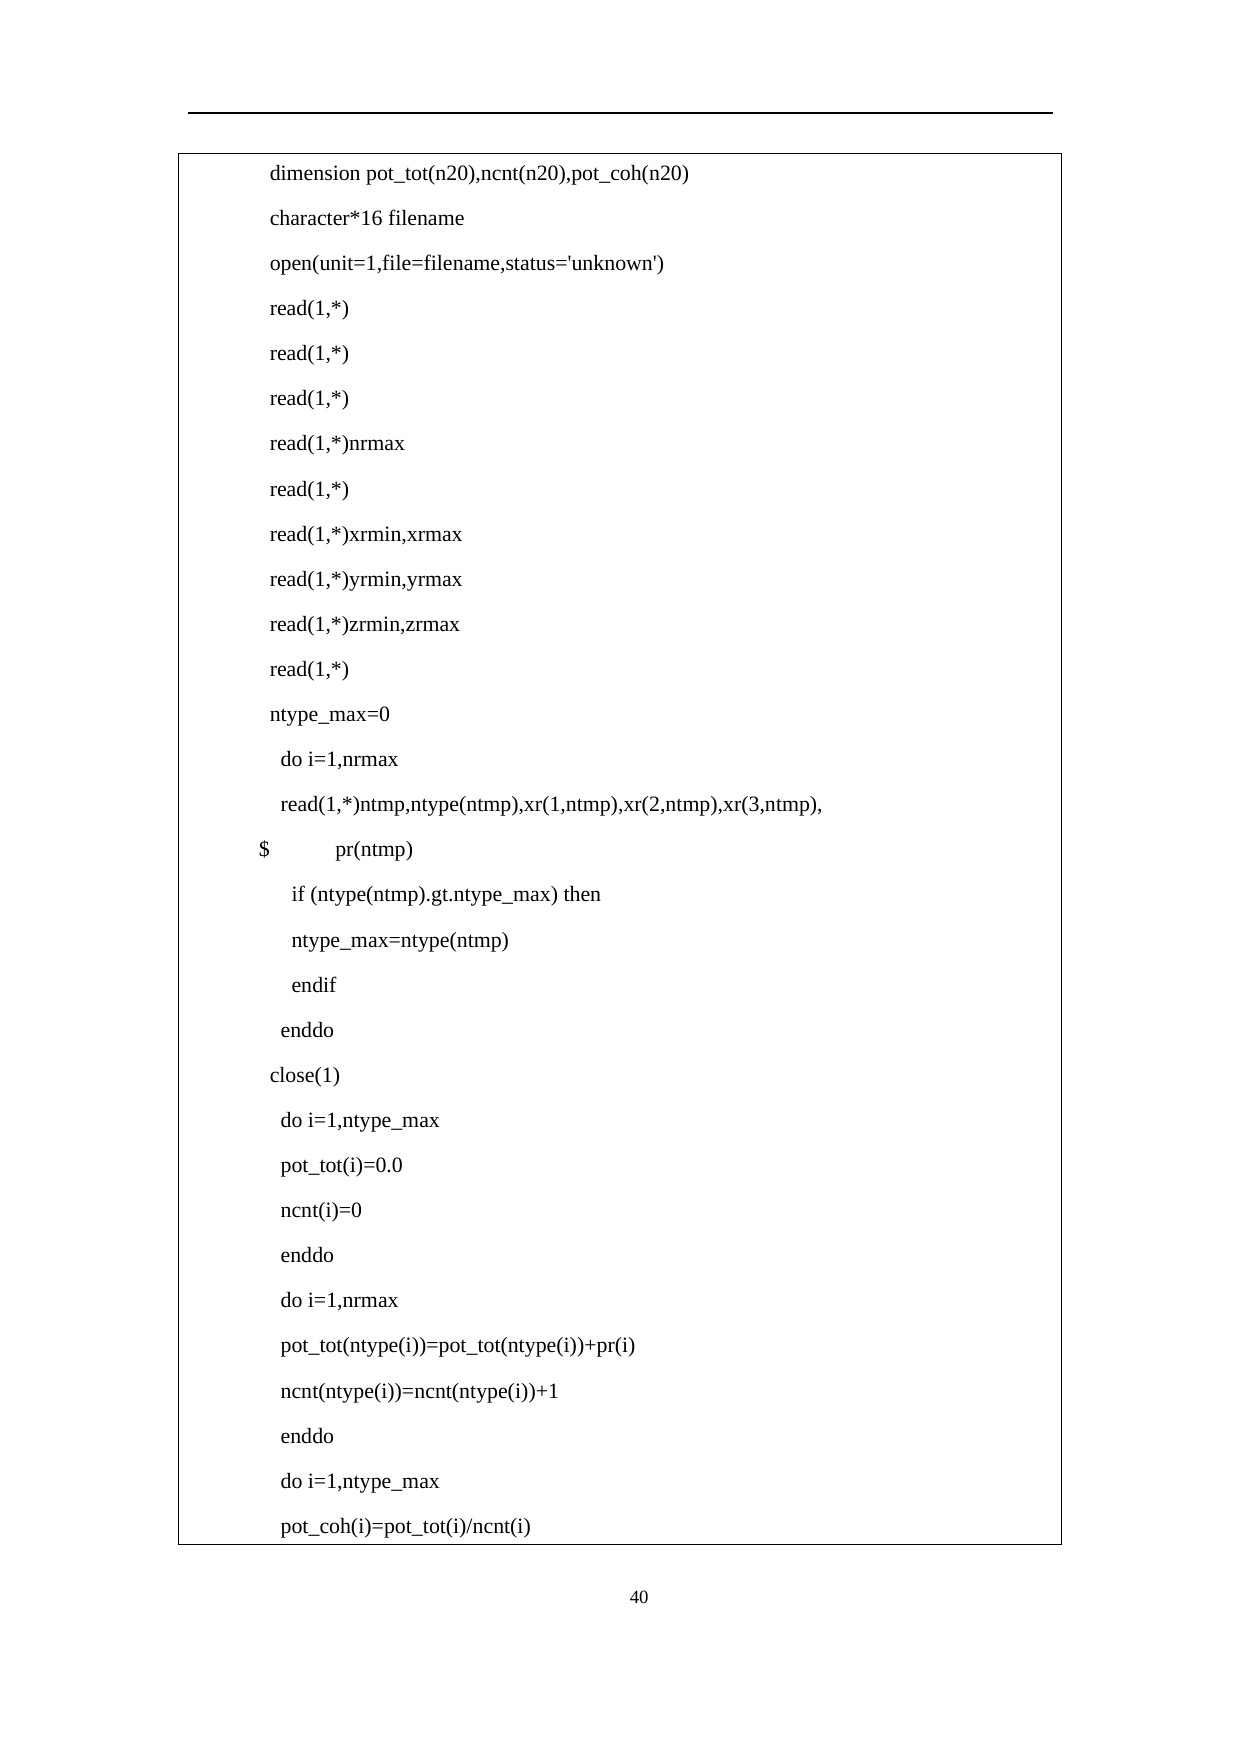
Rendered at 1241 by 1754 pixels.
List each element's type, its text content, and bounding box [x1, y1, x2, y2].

text do i=1,ntype_max [179, 1461, 1061, 1497]
text ntype_max=0 [179, 694, 1061, 730]
text read(1,*) [179, 469, 1061, 504]
text if (ntype(ntmp).gt.ntype_max) then [179, 875, 1061, 910]
text $ pr(ntmp) [179, 829, 1061, 865]
text enddo [179, 1010, 1061, 1046]
text pot_tot(i)=0.0 [179, 1145, 1061, 1181]
text pot_coh(i)=pot_tot(i)/ncnt(i) [179, 1506, 1061, 1544]
text read(1,*)ntmp,ntype(ntmp),xr(1,ntmp),xr(2,ntmp),xr(3,ntmp), [179, 784, 1061, 820]
text dimension pot_tot(n20),ncnt(n20),pot_coh(n20) [179, 154, 1061, 189]
text read(1,*)nrmax [179, 424, 1061, 459]
text open(unit=1,file=filename,status='unknown') [179, 243, 1061, 279]
text pot_tot(ntype(i))=pot_tot(ntype(i))+pr(i) [179, 1326, 1061, 1361]
text enddo [179, 1416, 1061, 1452]
text ntype_max=ntype(ntmp) [179, 920, 1061, 955]
text do i=1,nrmax [179, 739, 1061, 775]
text read(1,*) [179, 288, 1061, 324]
text read(1,*)zrmin,zrmax [179, 604, 1061, 640]
text endif [179, 965, 1061, 1001]
text close(1) [179, 1055, 1061, 1091]
text ncnt(ntype(i))=ncnt(ntype(i))+1 [179, 1371, 1061, 1406]
text read(1,*) [179, 649, 1061, 685]
text do i=1,ntype_max [179, 1100, 1061, 1136]
text ncnt(i)=0 [179, 1190, 1061, 1226]
text read(1,*)yrmin,yrmax [179, 559, 1061, 594]
text character*16 filename [179, 198, 1061, 234]
text read(1,*)xrmin,xrmax [179, 514, 1061, 549]
text read(1,*) [179, 333, 1061, 369]
text do i=1,nrmax [179, 1281, 1061, 1316]
text read(1,*) [179, 378, 1061, 414]
text enddo [179, 1236, 1061, 1271]
